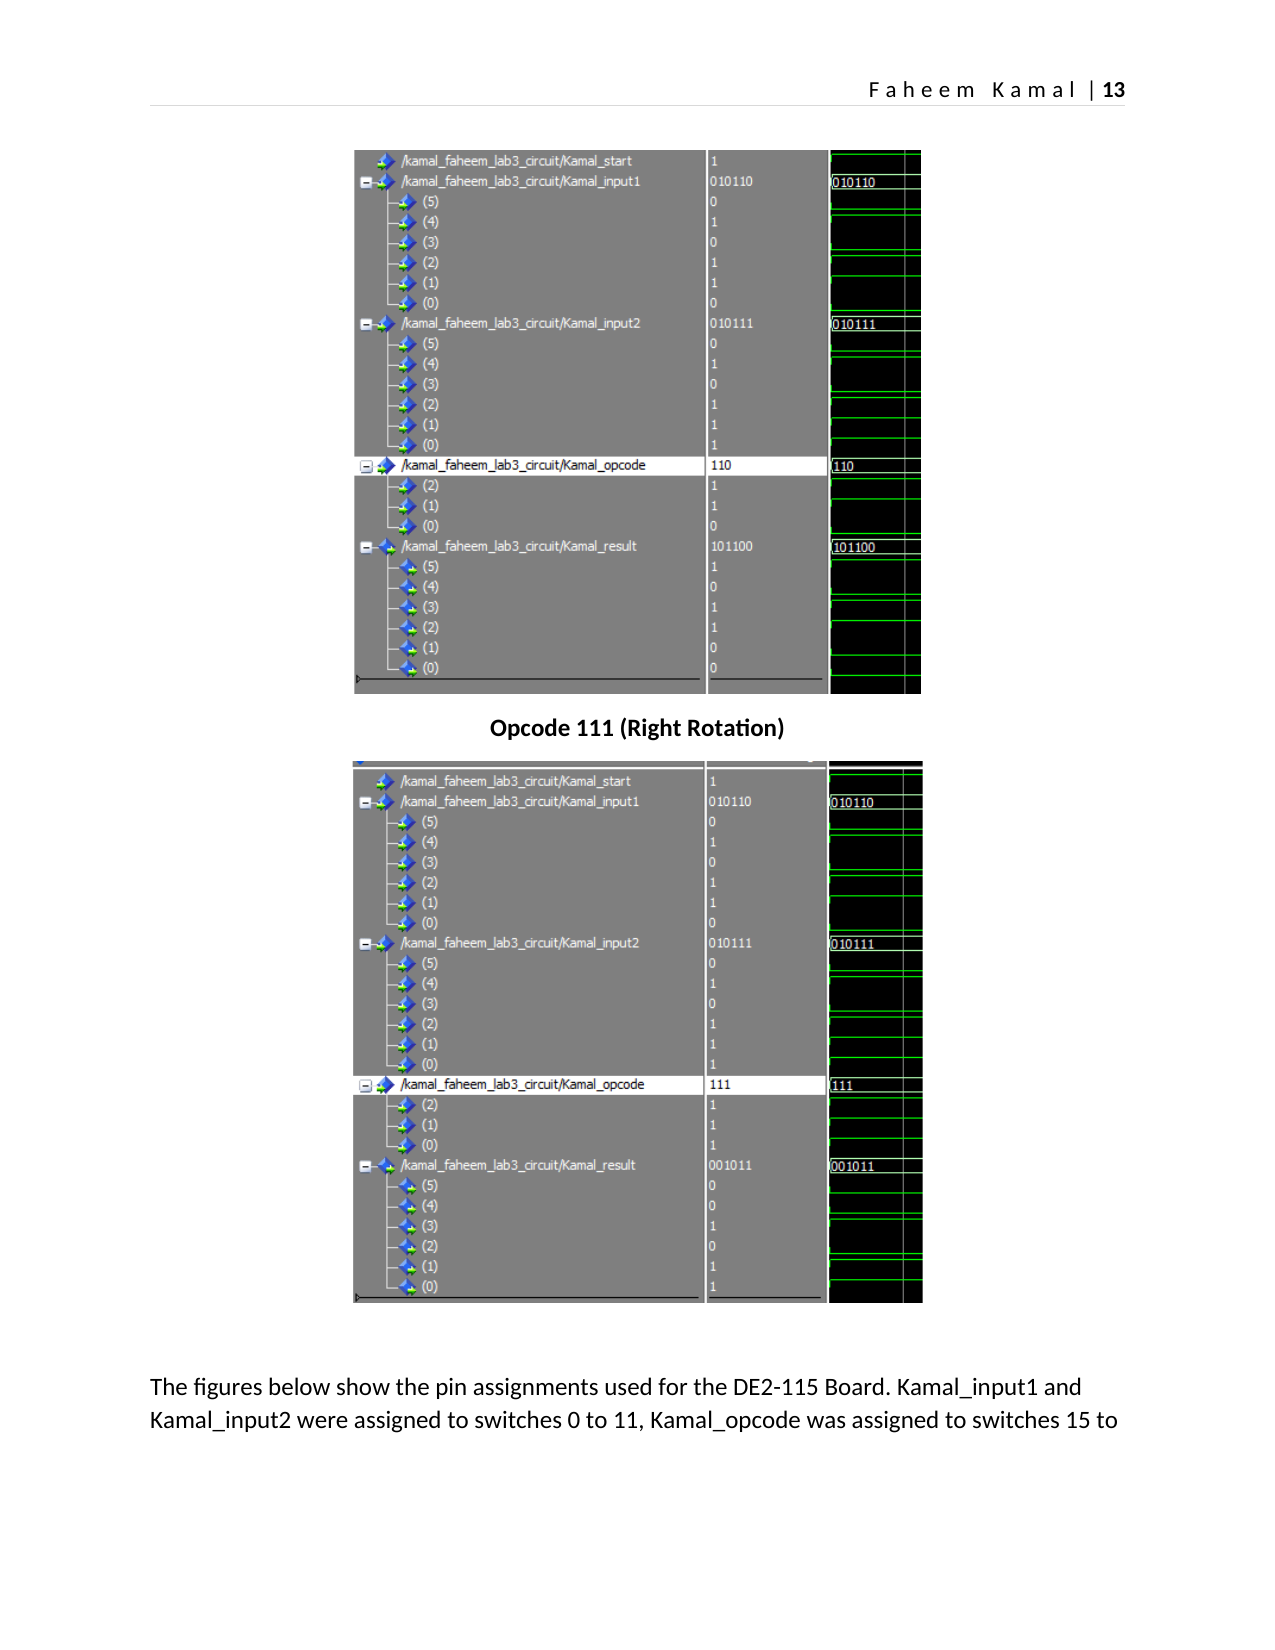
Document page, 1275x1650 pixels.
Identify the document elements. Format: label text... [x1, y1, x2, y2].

picture [354, 150, 921, 694]
picture [352, 761, 923, 1303]
text Opcode 111 (Right Rotation) [150, 712, 1125, 743]
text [150, 1371, 1125, 1435]
